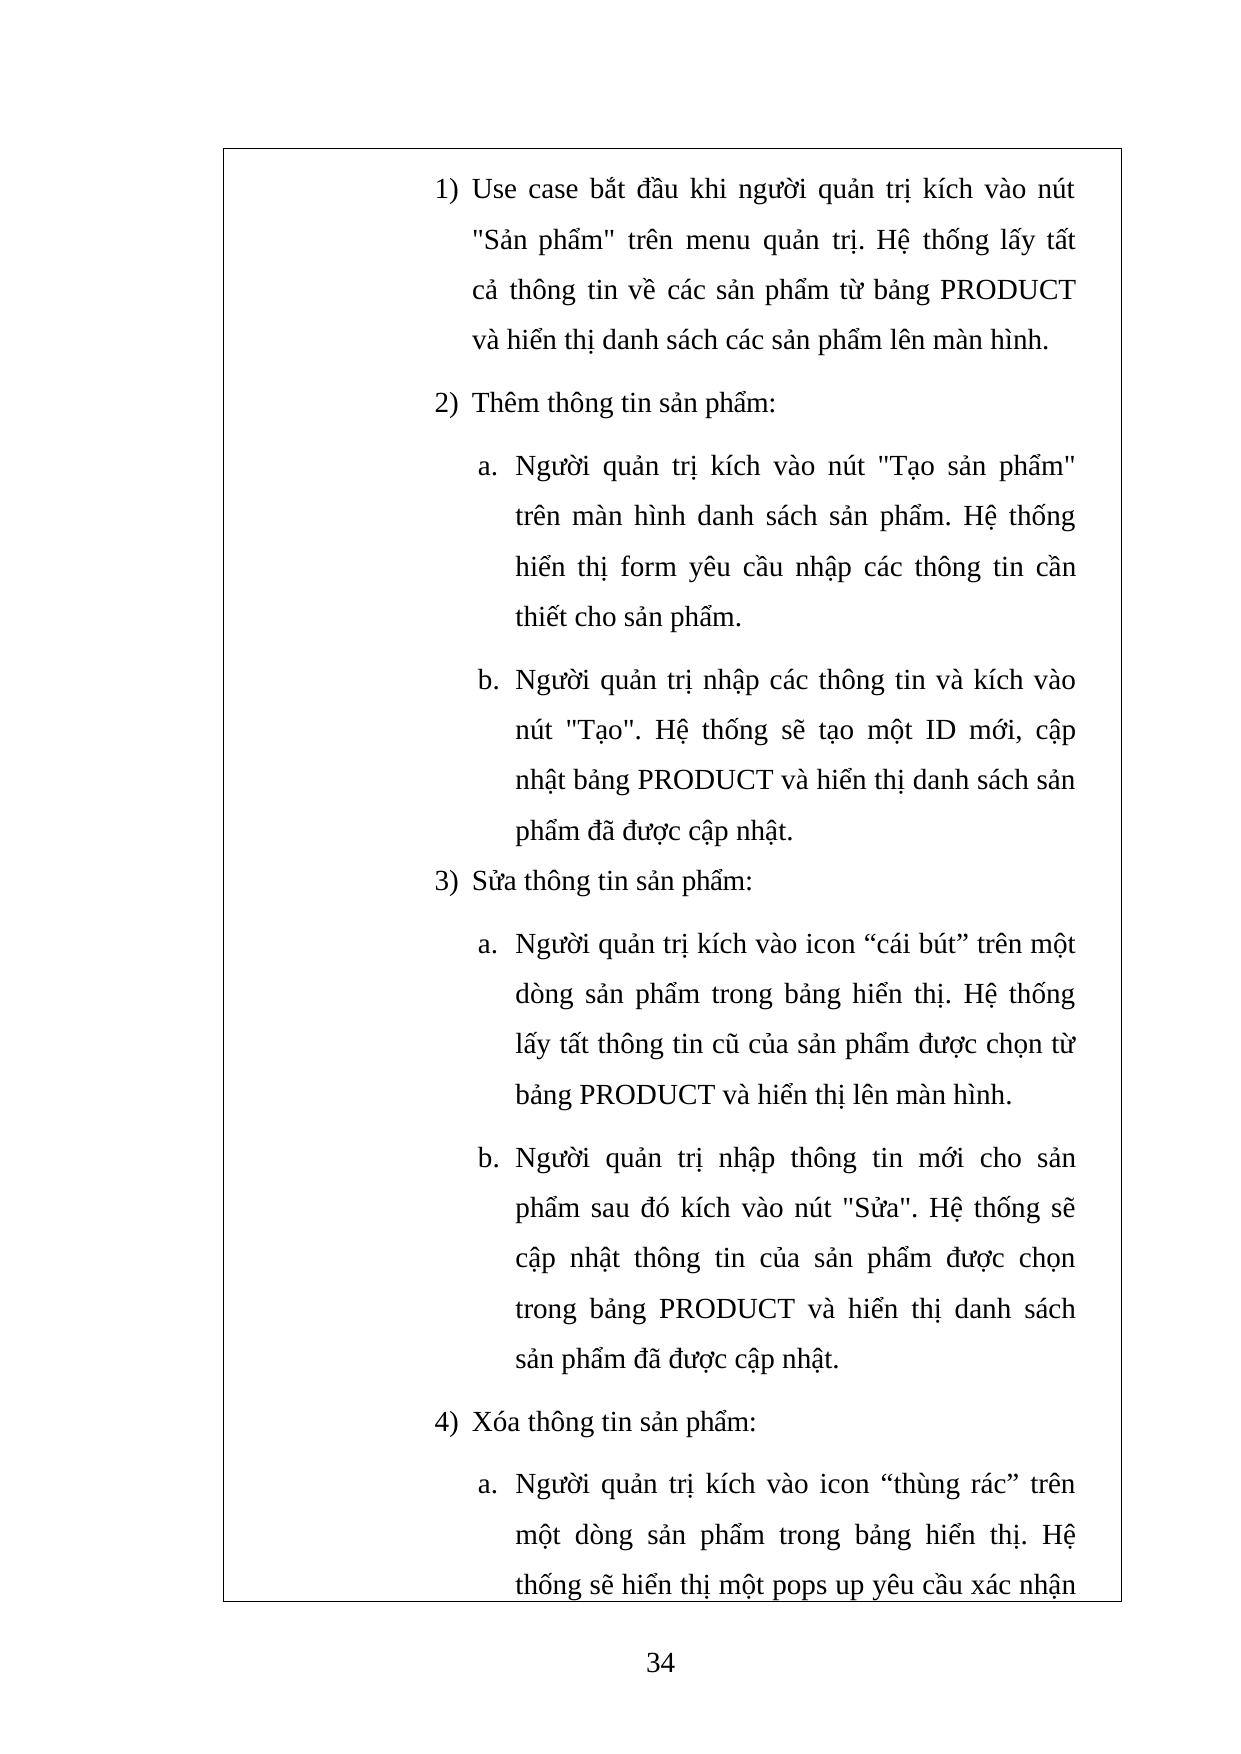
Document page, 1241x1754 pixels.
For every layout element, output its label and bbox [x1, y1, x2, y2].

table_header [224, 149, 1121, 1601]
